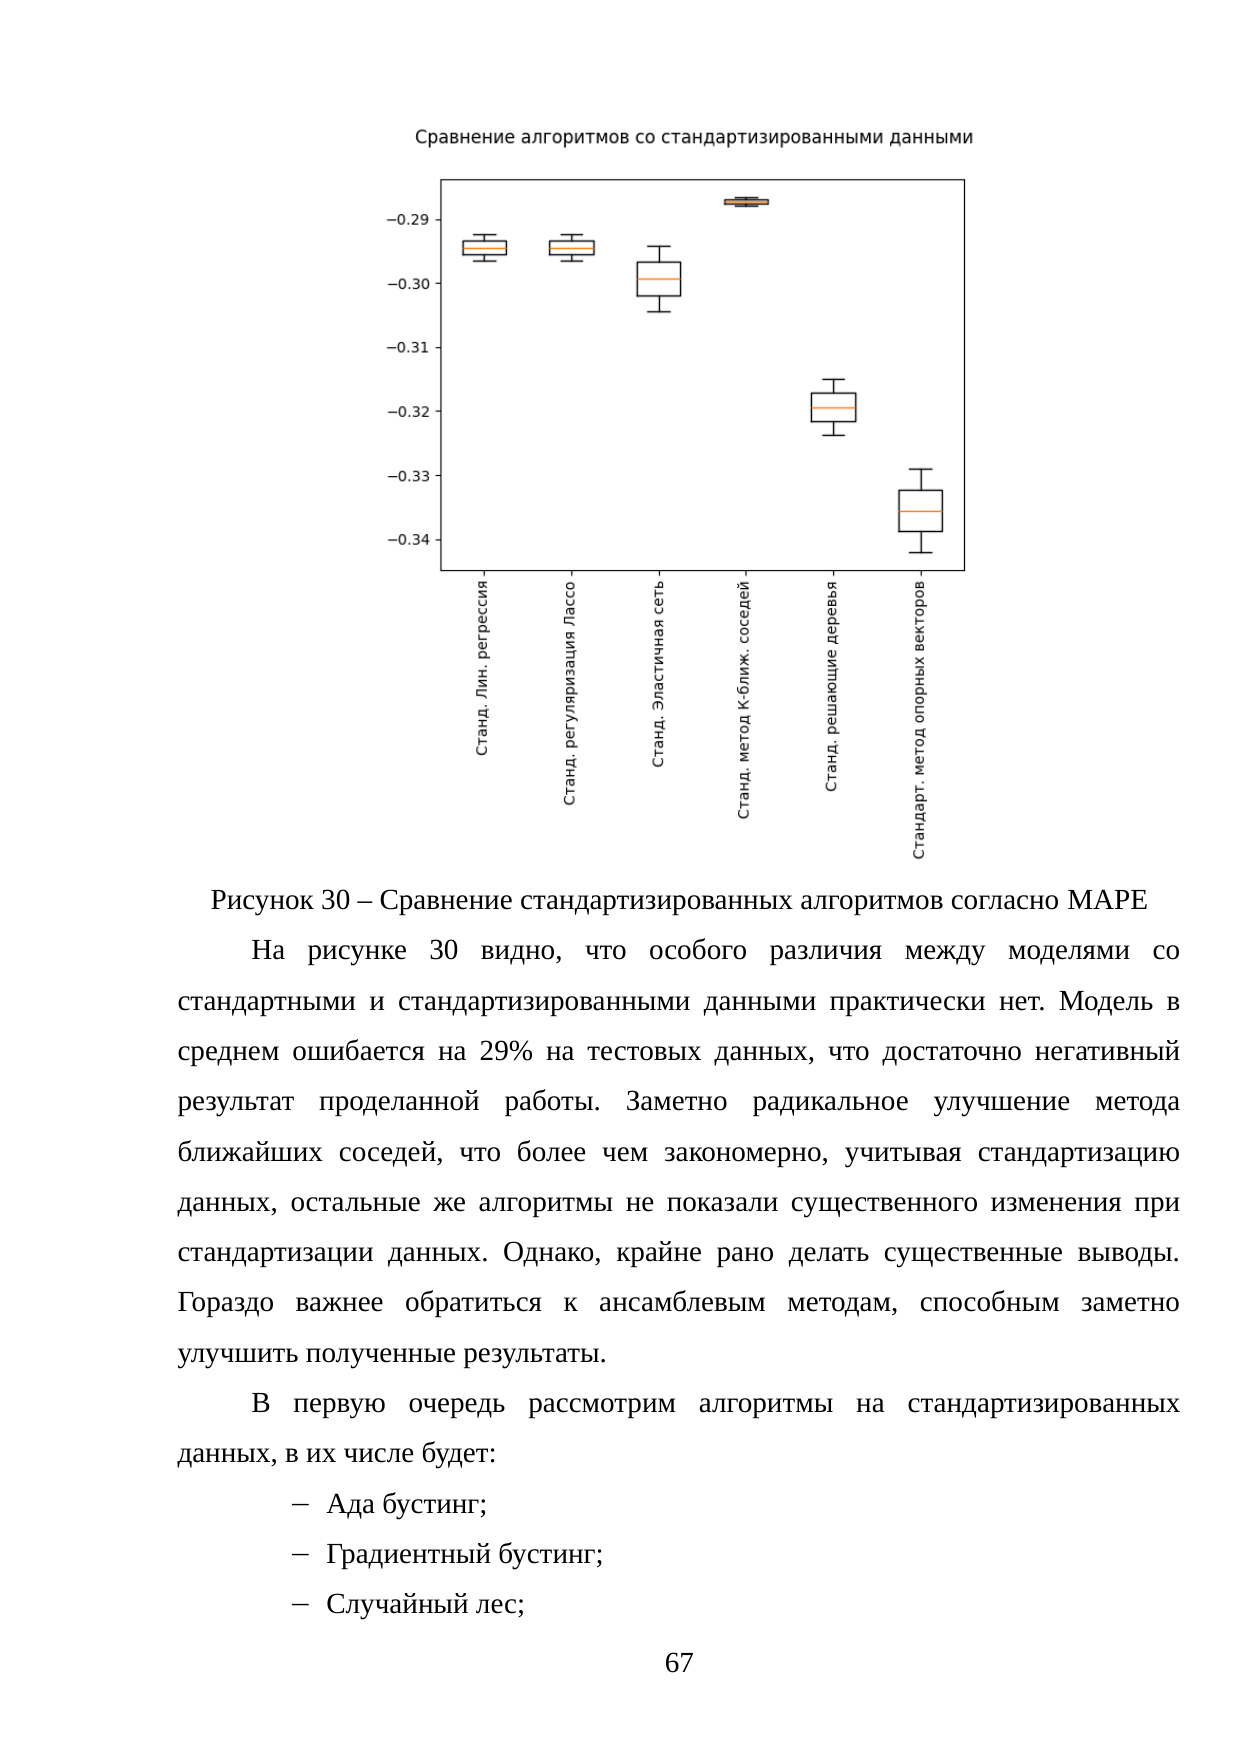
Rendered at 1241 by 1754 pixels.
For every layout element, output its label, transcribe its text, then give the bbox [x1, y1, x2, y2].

text На рисунке 30 видно, что особого различия между моделями со стандартными и стандартизированными данными практически нет. Модель в среднем ошибается на 29% на тестовых данных, что достаточно негативный результат проделанной работы. Заметно радикальное улучшение метода ближайших соседей, что более чем закономерно, учитывая стандартизацию данных, остальные же алгоритмы не показали существенного изменения при стандартизации данных. Однако, крайне рано делать существенные выводы. Гораздо важнее обратиться к ансамблевым методам, способным заметно улучшить полученные результаты. [177, 932, 1181, 1368]
text В первую очередь рассмотрим алгоритмы на стандартизированных данных, в их числе будет: [177, 1385, 1181, 1469]
list Случайный лес; [288, 1587, 1181, 1620]
list Ада бустинг; [288, 1486, 1181, 1519]
list Градиентный бустинг; [288, 1536, 1181, 1570]
text Рисунок 30 – Сравнение стандартизированных алгоритмов согласно MAPE [177, 882, 1181, 916]
picture [375, 118, 983, 869]
